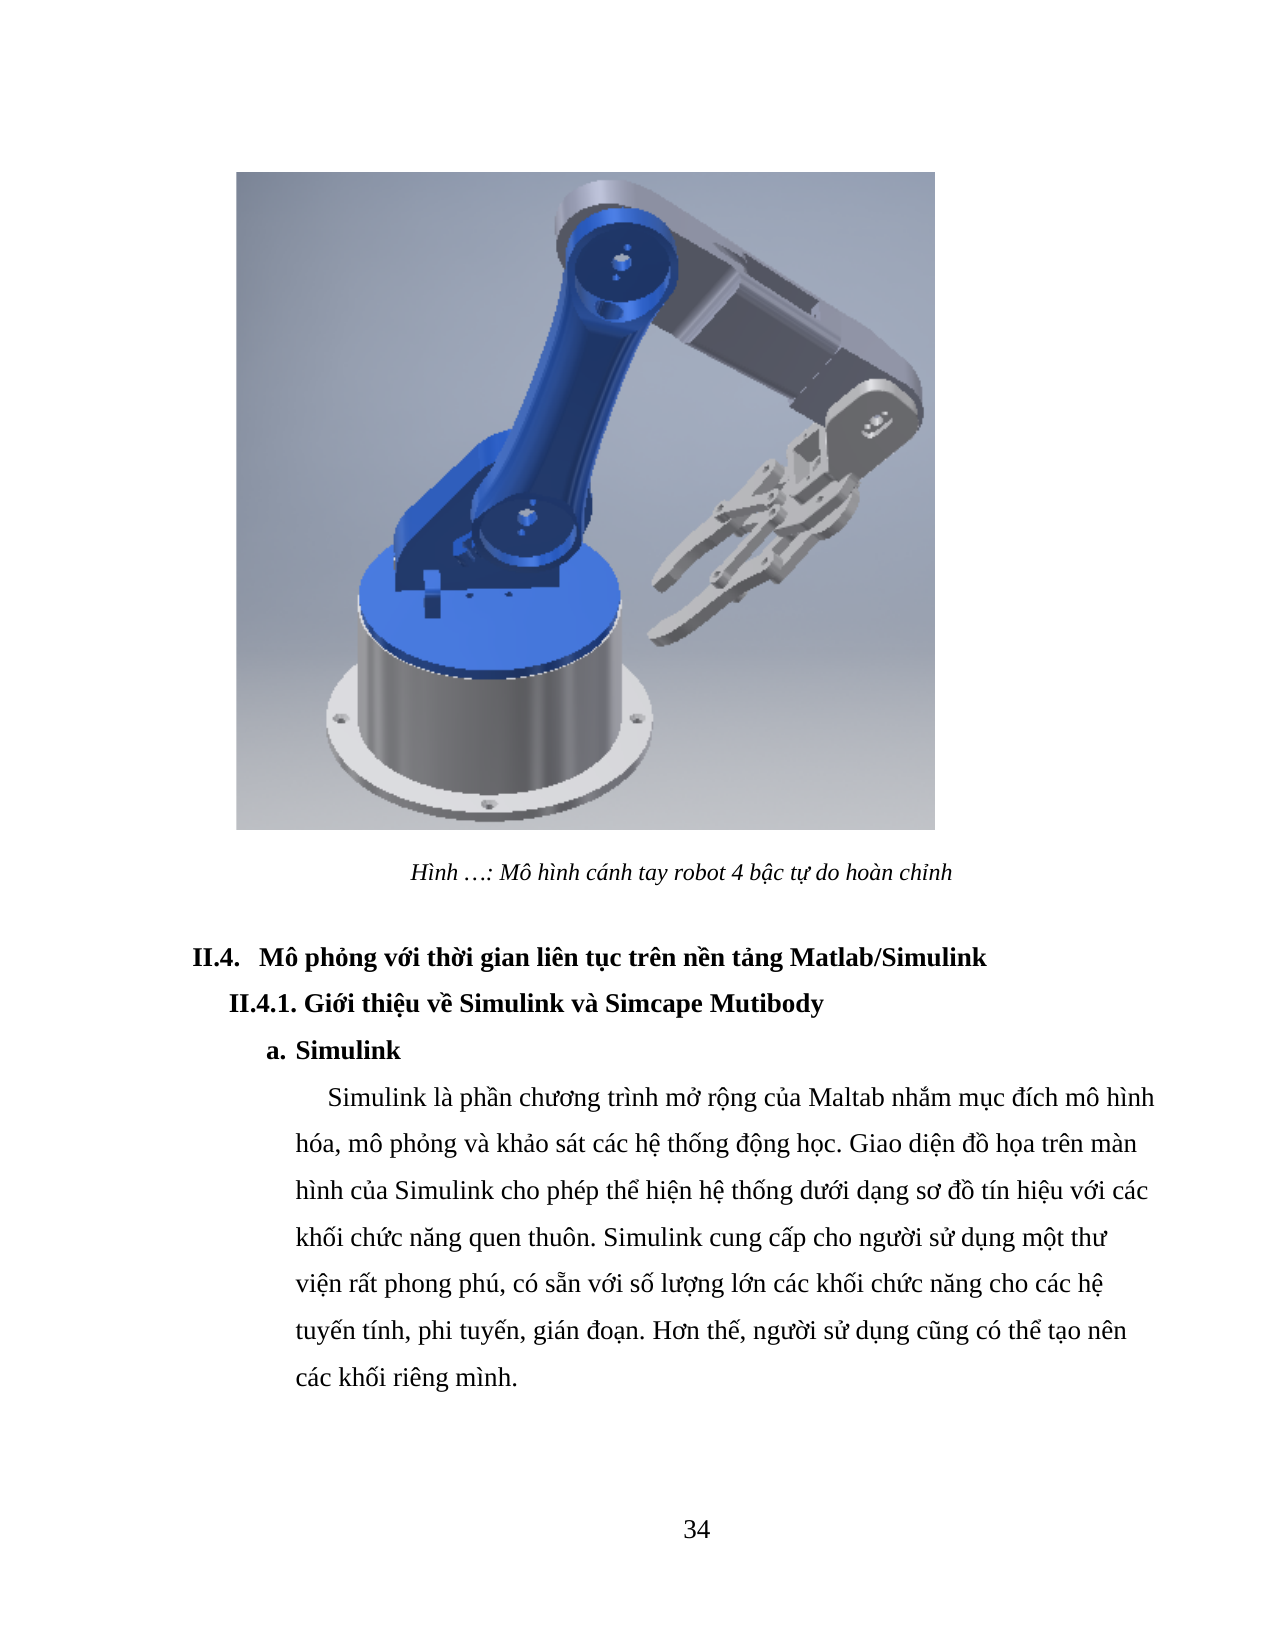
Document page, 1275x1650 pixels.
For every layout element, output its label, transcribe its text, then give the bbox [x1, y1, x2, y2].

list Hình …: Mô hình cánh tay robot 4 bậc tự do hoàn chỉnh [207, 858, 1157, 886]
list Mô phỏng với thời gian liên tục trên nền tảng Matlab/Simulink [192, 941, 1157, 972]
list Simulink [266, 1034, 1157, 1065]
picture [236, 172, 935, 830]
list Giới thiệu về Simulink và Simcape Mutibody [228, 987, 1157, 1018]
list Simulink là phần chương trình mở rộng của Maltab nhắm mục đích mô hình hóa, mô phỏng và khảo sát các hệ thống động học. Giao diện đồ họa trên màn hình của Simulink cho phép thể hiện hệ thống dưới dạng sơ đồ tín hiệu với các khối chức năng quen thuôn. Simulink cung cấp cho người sử dụng một thư viện rất phong phú, có sẵn với số lượng lớn các khối chức năng cho các hệ tuyến tính, phi tuyến, gián đoạn. Hơn thế, người sử dụng cũng có thể tạo nên các khối riêng mình. [295, 1081, 1157, 1392]
